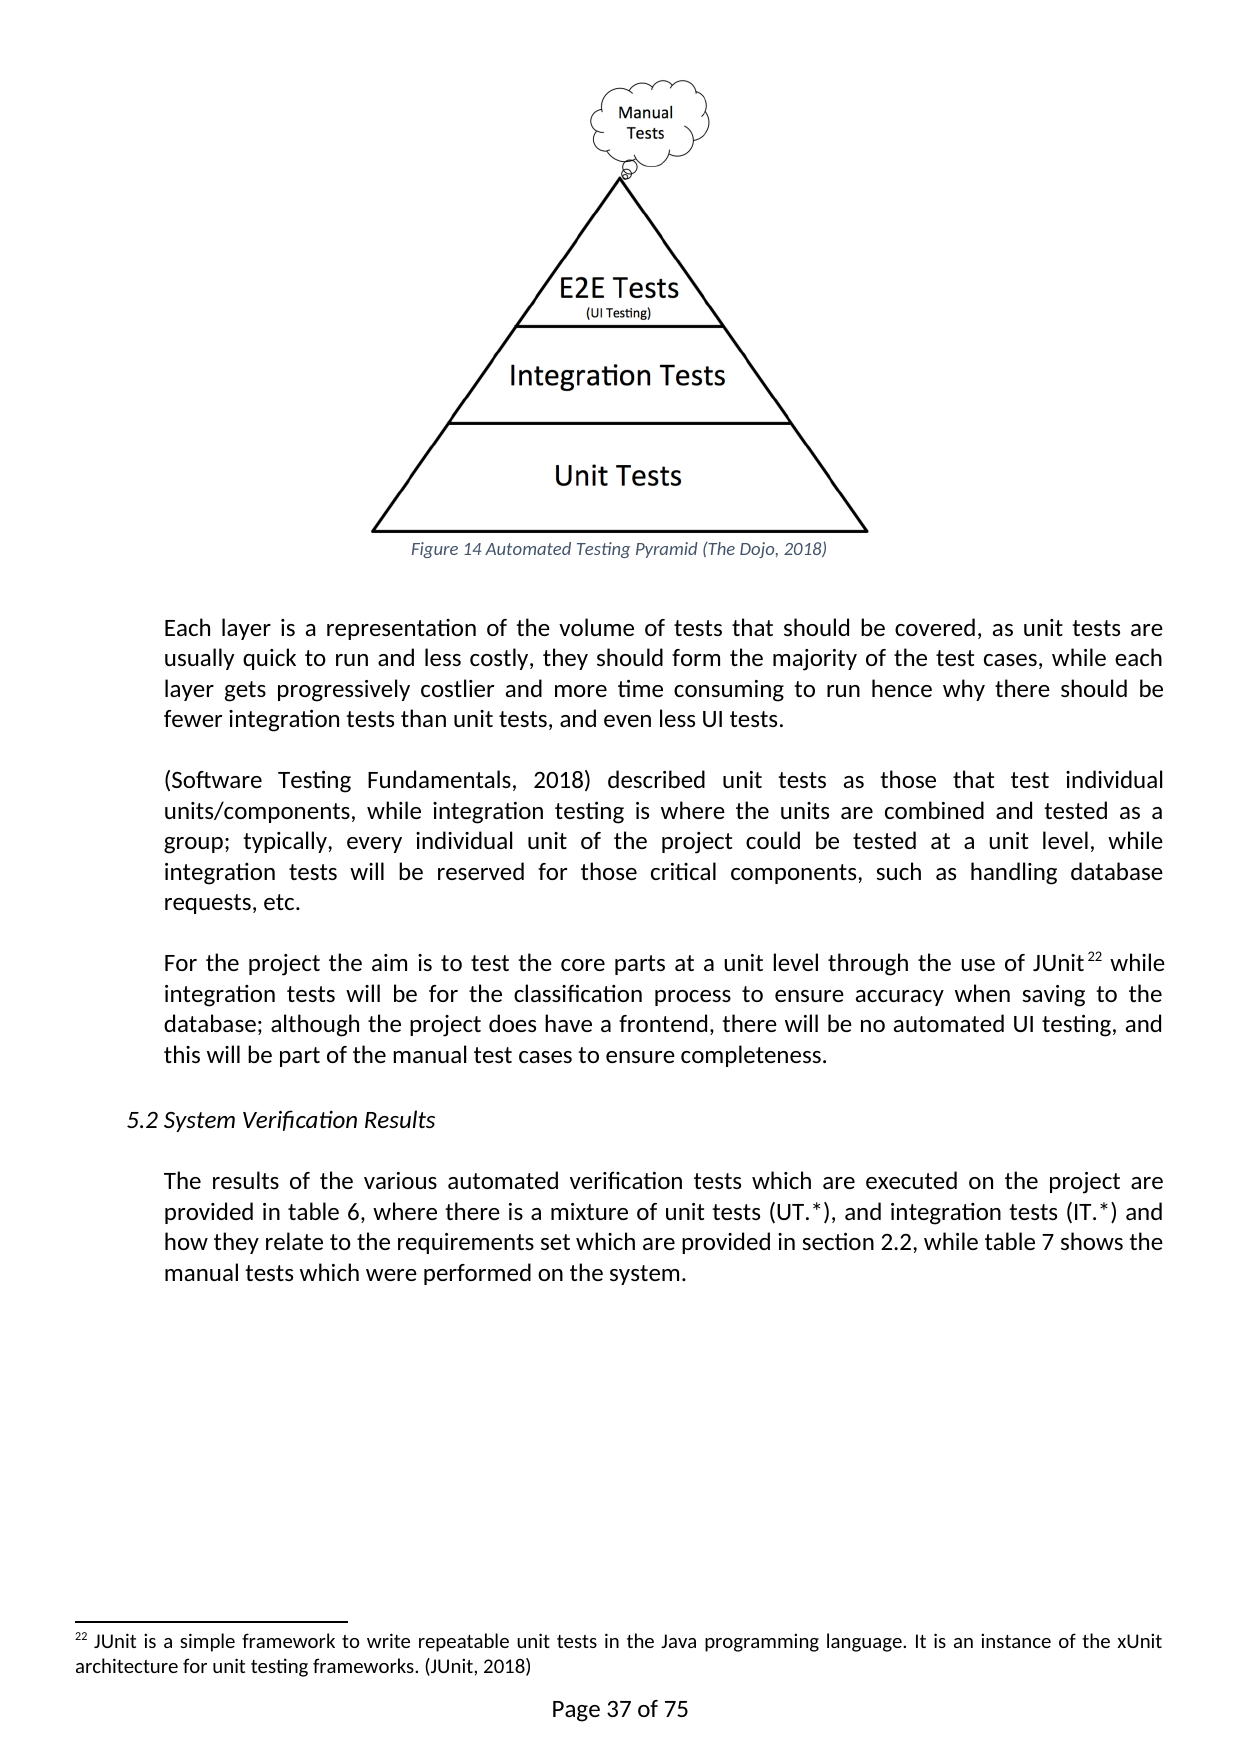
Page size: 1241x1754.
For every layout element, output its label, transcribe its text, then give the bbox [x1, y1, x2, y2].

subtitle System Verification Results [126, 1104, 1165, 1135]
text (Software Testing Fundamentals, 2018) described unit tests as those that test individual units/components, while integration testing is where the units are combined and tested as a group; typically, every individual unit of the project could be tested at a unit level, while integration tests will be reserved for those critical components, such as handling database requests, etc. [164, 764, 1165, 917]
text For the project the aim is to test the core parts at a unit level through the use of JUnit while integration tests will be for the classification process to ensure accuracy when saving to the database; although the project does have a frontend, there will be no automated UI testing, and this will be part of the manual test cases to ensure completeness. [164, 947, 1165, 1069]
text Each layer is a representation of the volume of tests that should be covered, as unit tests are usually quick to run and less costly, they should form the majority of the test cases, while each layer gets progressively costlier and more time consuming to run hence why there should be fewer integration tests than unit tests, and even less UI tests. [164, 612, 1165, 734]
text Figure 14 Automated Testing Pyramid (The Dojo, 2018) [75, 537, 1165, 560]
text The results of the various automated verification tests which are executed on the project are provided in table 6, where there is a mixture of unit tests (UT.*), and integration tests (IT.*) and how they relate to the requirements set which are provided in section 2.2, while table 7 shows the manual tests which were performed on the system. [164, 1165, 1165, 1287]
picture [367, 75, 873, 538]
